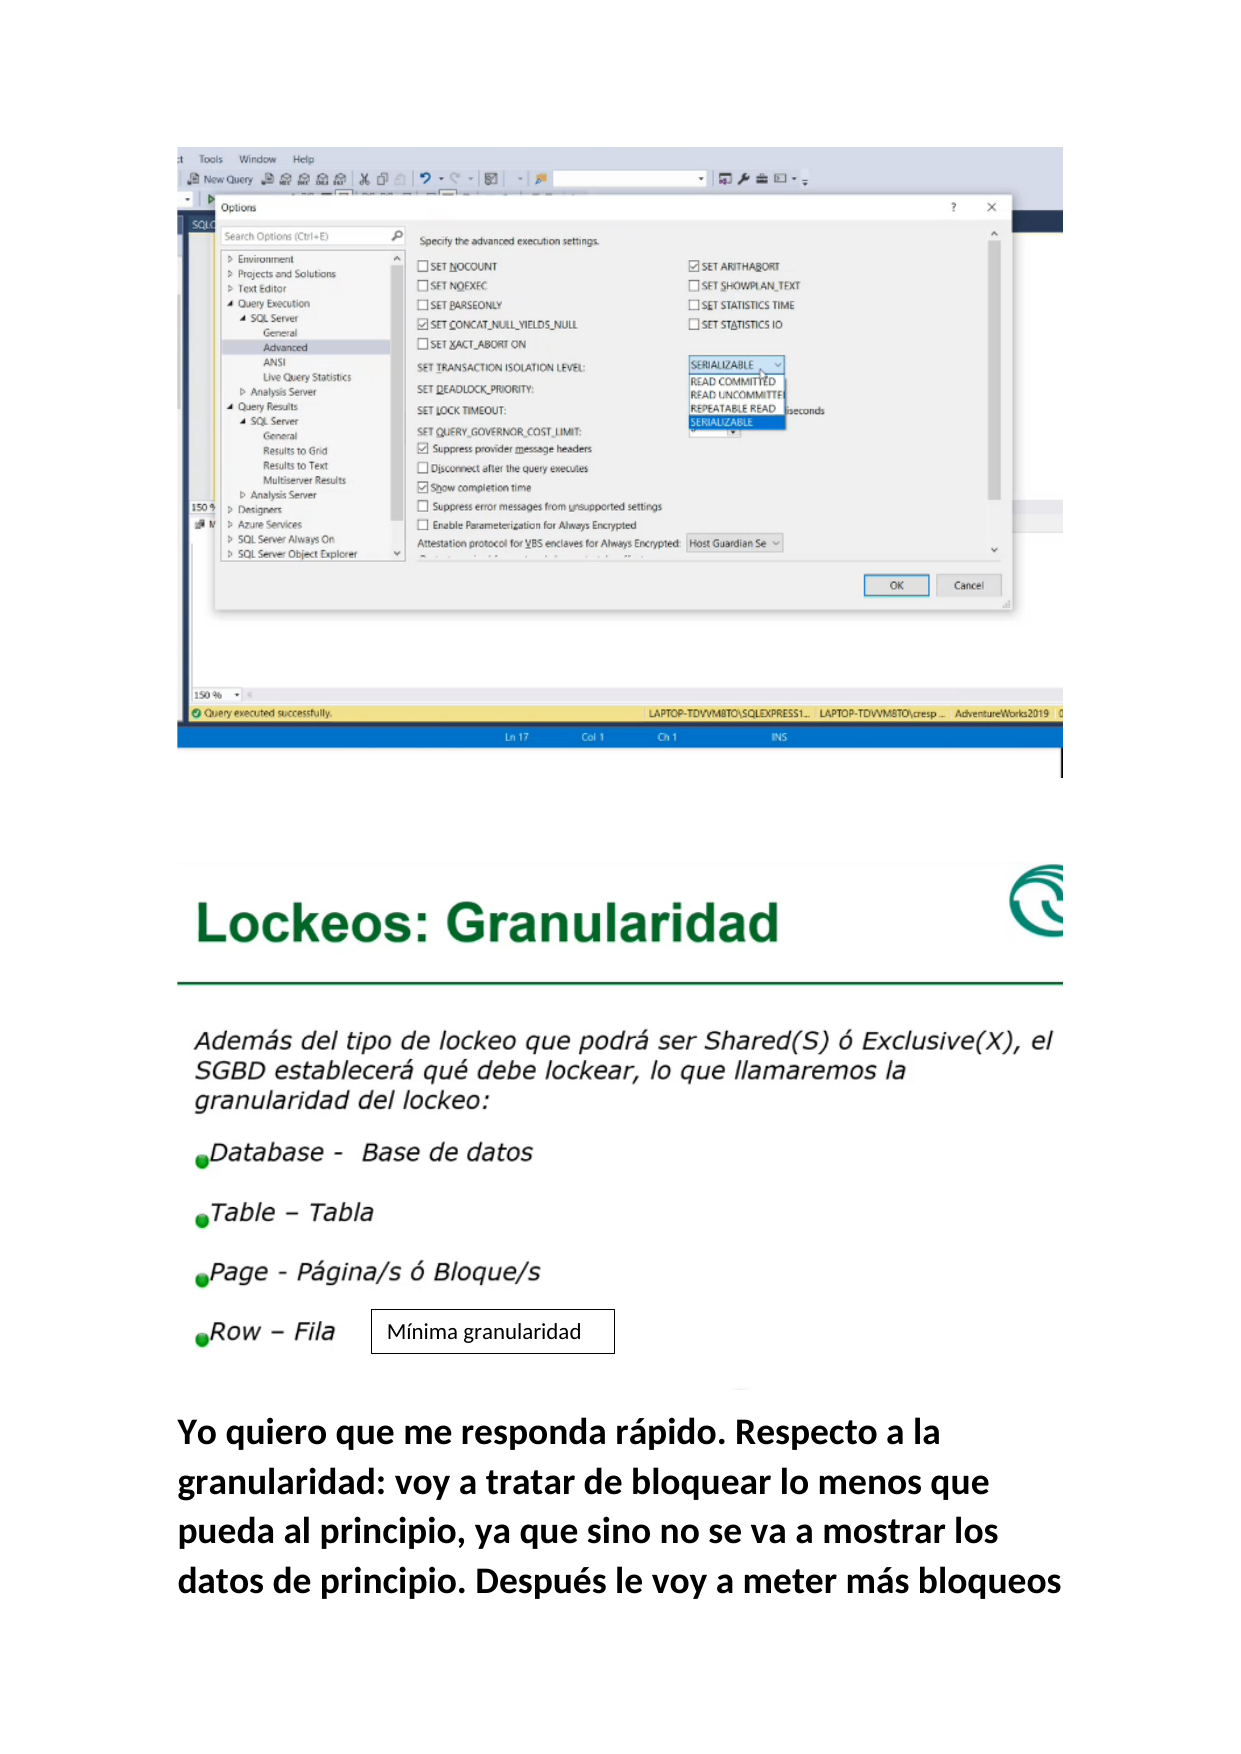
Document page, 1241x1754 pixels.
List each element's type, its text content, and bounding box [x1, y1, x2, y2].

picture [177, 147, 1063, 778]
picture [177, 862, 1063, 1390]
text Yo quiero que me responda rápido. Respecto a la granularidad: voy a tratar de bloquear lo menos que pueda al principio, ya que sino no se va a mostrar los datos de principio. Después le voy a meter más bloqueos [177, 1408, 1063, 1603]
